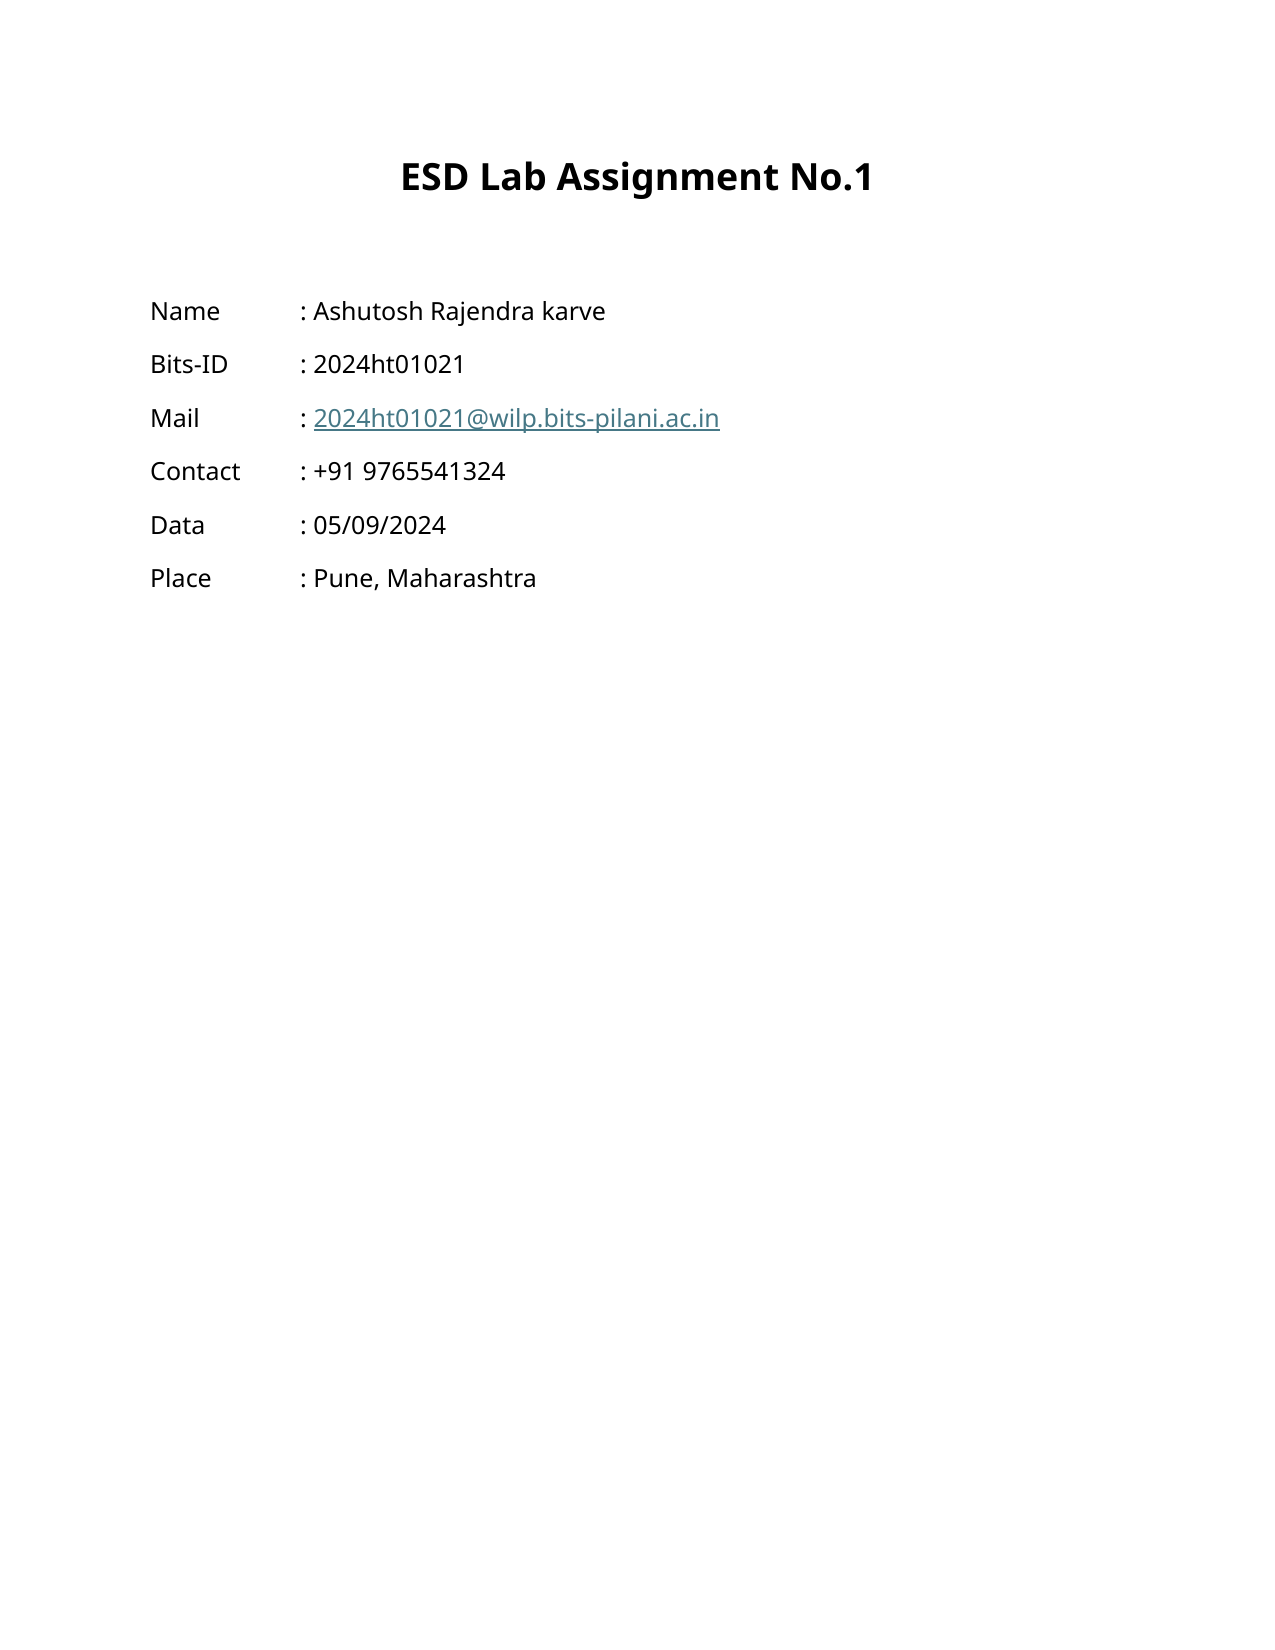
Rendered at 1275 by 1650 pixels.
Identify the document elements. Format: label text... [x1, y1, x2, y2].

text Name : Ashutosh Rajendra karve [150, 293, 1125, 328]
text Mail : 2024ht01021@wilp.bits-pilani.ac.in [150, 400, 1125, 434]
text Contact : +91 9765541324 [150, 454, 1125, 488]
text Place : Pune, Maharashtra [150, 561, 1125, 595]
text Bits-ID : 2024ht01021 [150, 347, 1125, 381]
text ESD Lab Assignment No.1 [150, 150, 1125, 201]
text Data : 05/09/2024 [150, 507, 1125, 541]
